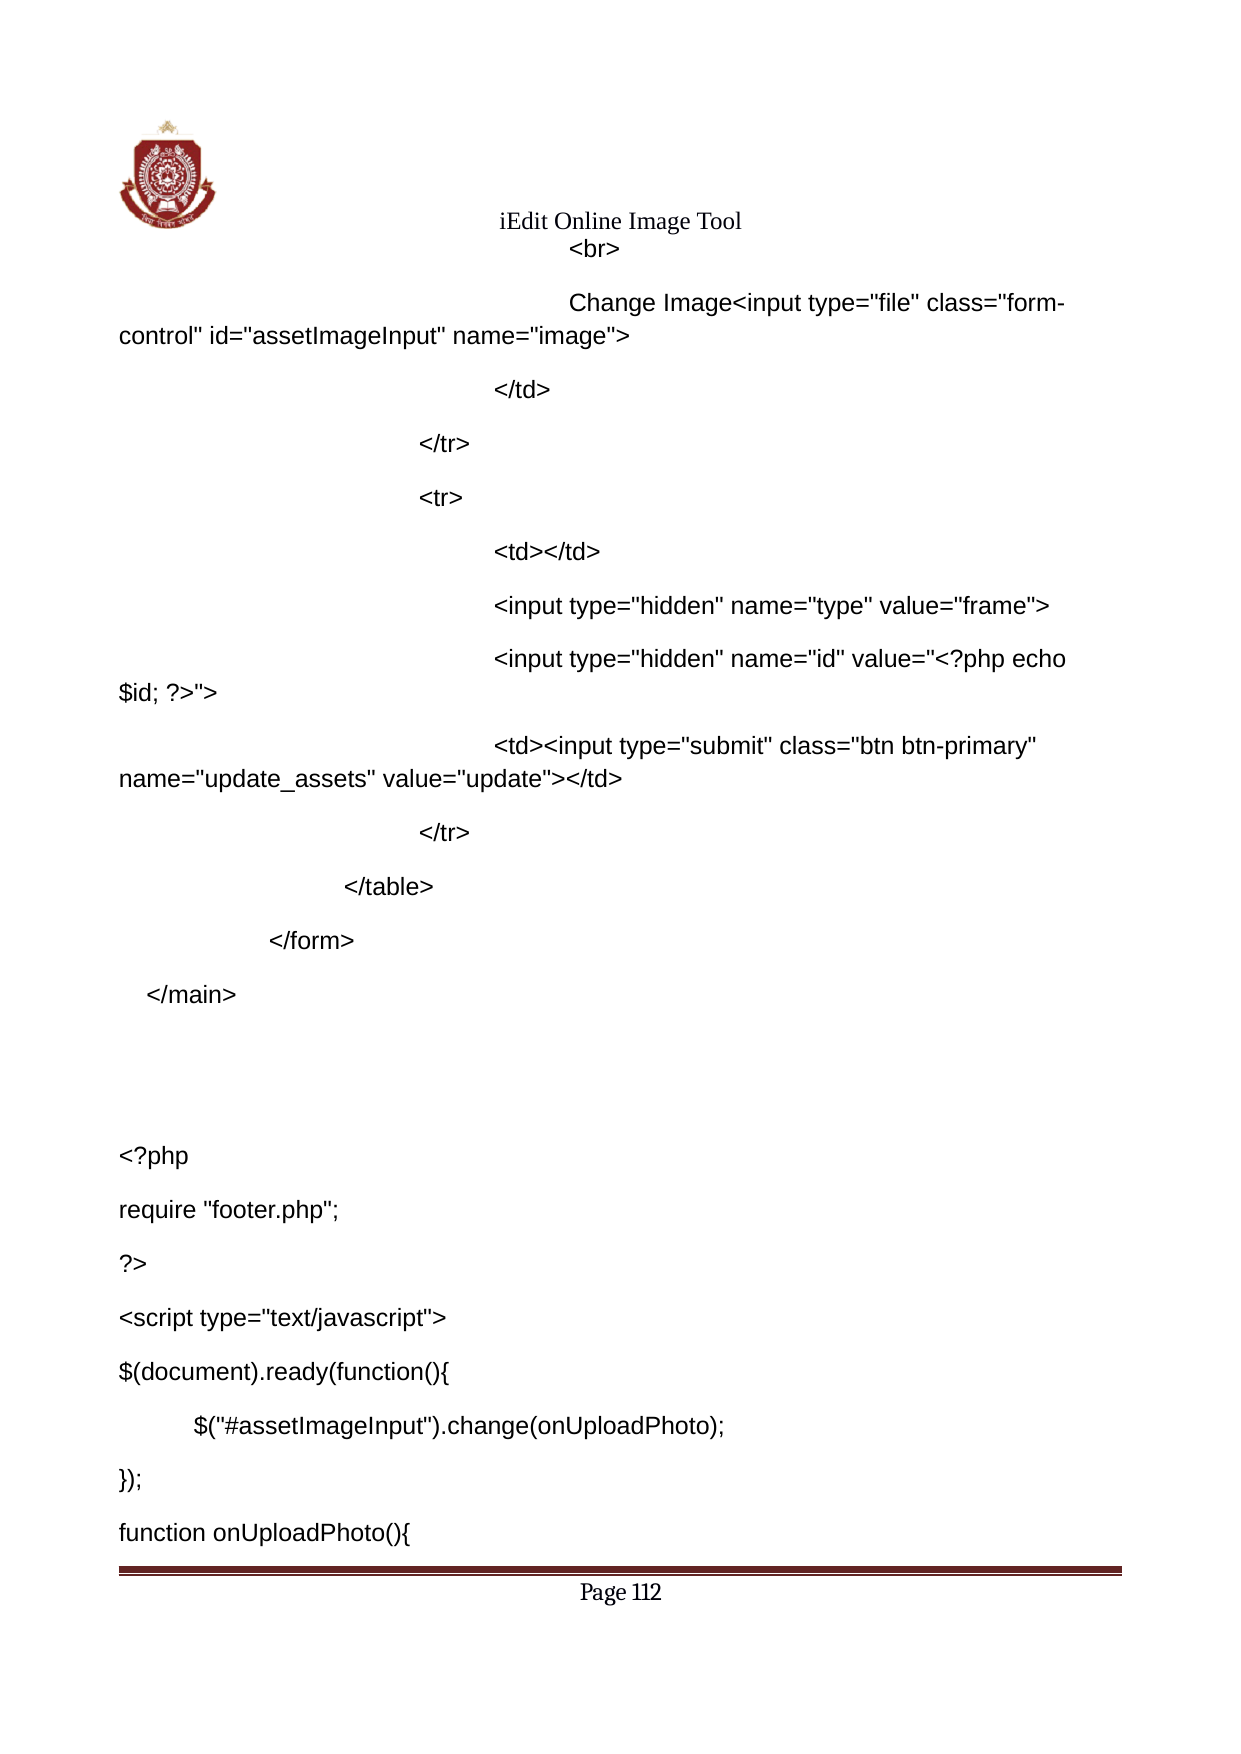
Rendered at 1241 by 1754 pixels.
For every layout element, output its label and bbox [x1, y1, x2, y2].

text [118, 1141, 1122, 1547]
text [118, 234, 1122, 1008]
picture [118, 118, 224, 229]
